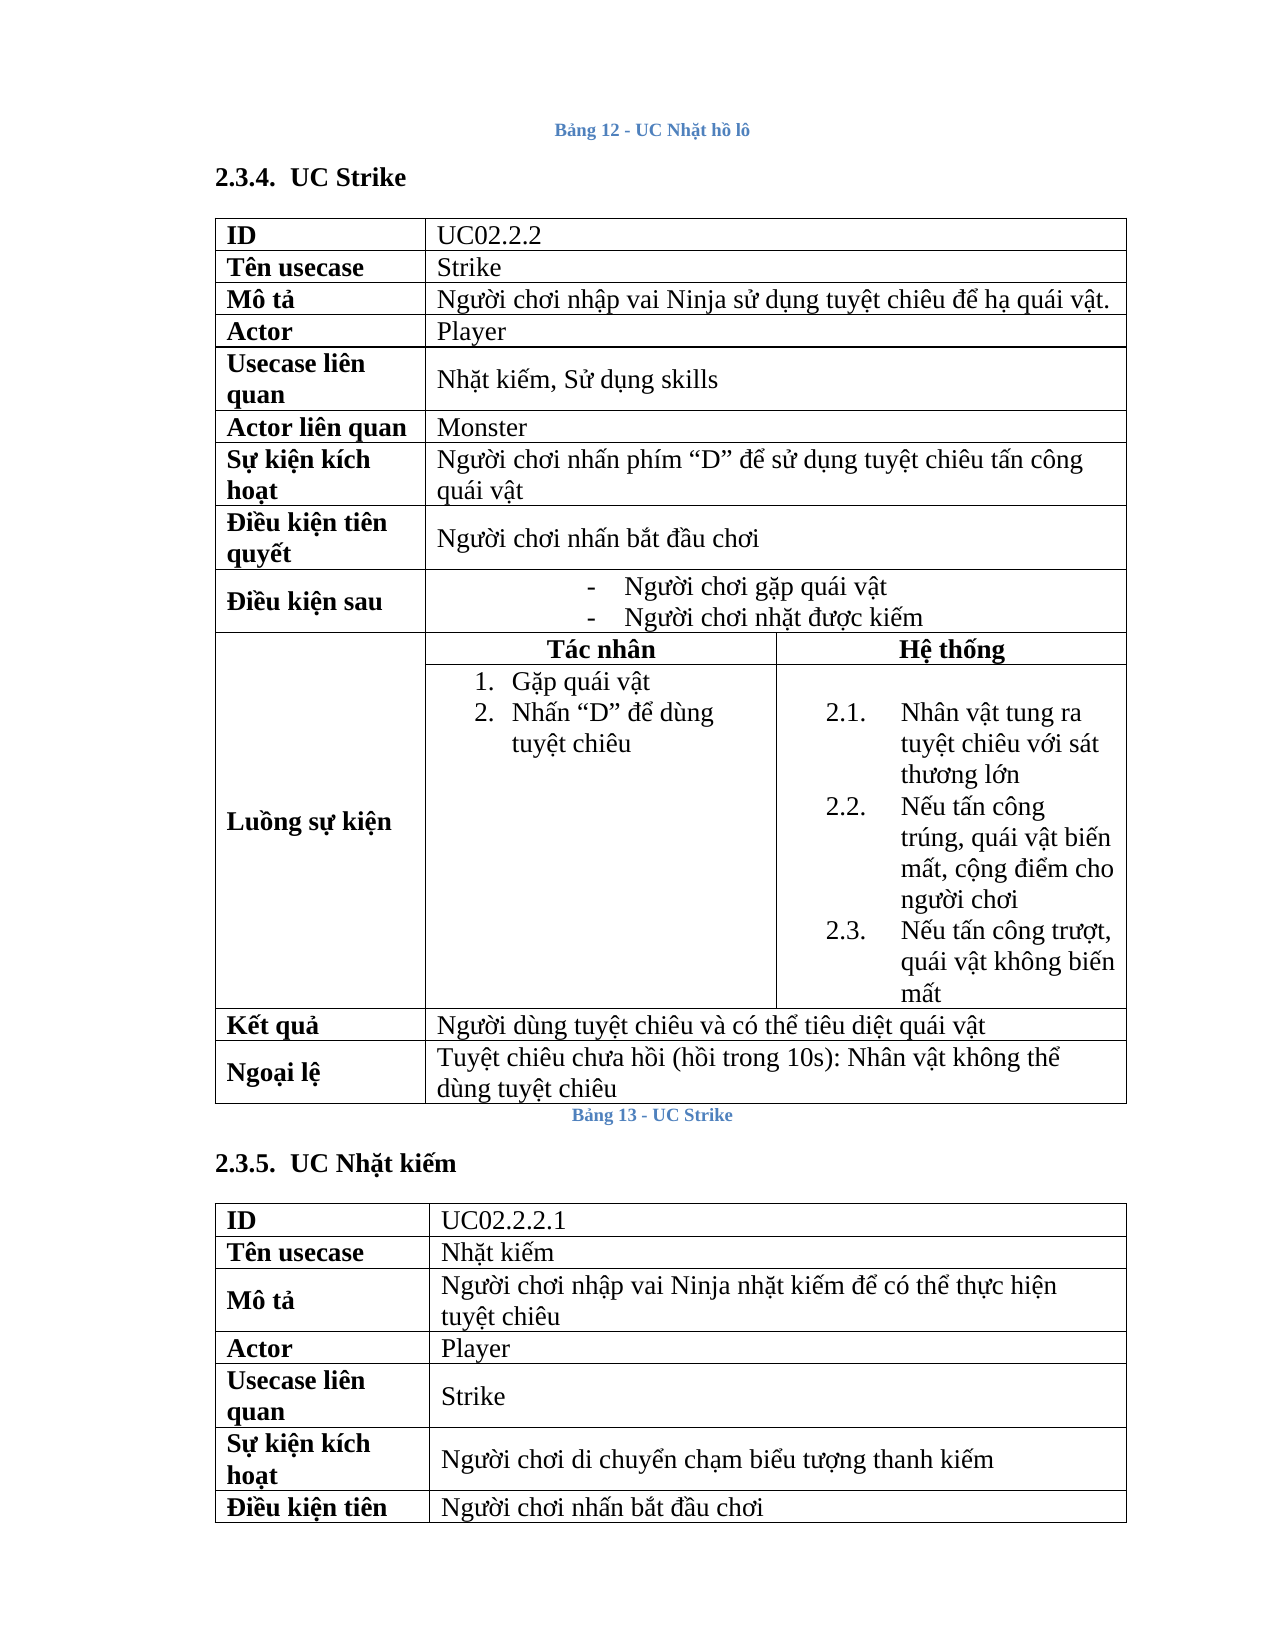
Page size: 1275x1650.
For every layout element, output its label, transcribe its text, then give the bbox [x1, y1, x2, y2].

table_cell Tác nhân [426, 633, 776, 664]
table_cell Luồng sự kiện [216, 633, 425, 1008]
table_cell Người dùng tuyệt chiêu và có thể tiêu diệt quái vật [426, 1009, 1126, 1040]
table_cell Nhặt kiếm [430, 1237, 1126, 1268]
table_cell Ngoại lệ [216, 1041, 425, 1103]
text Bảng 12 - UC Nhặt hồ lô [177, 119, 1127, 140]
table_cell Người chơi nhập vai Ninja sử dụng tuyệt chiêu để hạ quái vật. [426, 283, 1126, 314]
table_cell Mô tả [216, 1269, 429, 1331]
table_cell Gặp quái vật Nhấn “D” để dùng tuyệt chiêu [426, 665, 776, 1008]
list UC Strike [215, 161, 1127, 192]
table_cell Tuyệt chiêu chưa hồi (hồi trong 10s): Nhân vật không thể dùng tuyệt chiêu [426, 1041, 1126, 1103]
table_header ID [216, 219, 425, 250]
table_cell Mô tả [216, 283, 425, 314]
table_cell Hệ thống [777, 633, 1126, 664]
table_cell Người chơi di chuyển chạm biểu tượng thanh kiếm [430, 1428, 1126, 1490]
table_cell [430, 1491, 1126, 1522]
table_cell Actor liên quan [216, 411, 425, 442]
table_cell Strike [426, 251, 1126, 282]
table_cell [216, 1491, 429, 1522]
table_cell Người chơi nhập vai Ninja nhặt kiếm để có thể thực hiện tuyệt chiêu [430, 1269, 1126, 1331]
table_cell Strike [430, 1364, 1126, 1427]
list UC Nhặt kiếm [215, 1147, 1127, 1178]
table_cell Tên usecase [216, 251, 425, 282]
table_cell Điều kiện sau [216, 570, 425, 632]
table_cell Usecase liên quan [216, 1364, 429, 1427]
table_cell Kết quả [216, 1009, 425, 1040]
table_cell Người chơi gặp quái vật Người chơi nhặt được kiếm [426, 570, 1126, 632]
text Bảng 13 - UC Strike [177, 1104, 1127, 1126]
table_cell Nhân vật tung ra tuyệt chiêu với sát thương lớn Nếu tấn công trúng, quái vật biến mất, cộng điểm cho người chơi Nếu tấn công trượt, quái vật không biến mất [777, 665, 1126, 1008]
table_header ID [216, 1204, 429, 1236]
table_cell Nhặt kiếm, Sử dụng skills [426, 348, 1126, 410]
table_cell Usecase liên quan [216, 348, 425, 410]
table_cell Monster [426, 411, 1126, 442]
table_cell Người chơi nhấn phím “D” để sử dụng tuyệt chiêu tấn công quái vật [426, 443, 1126, 505]
table_cell Actor [216, 315, 425, 346]
table_header UC02.2.2 [426, 219, 1126, 250]
table_cell Player [426, 315, 1126, 346]
table_cell Actor [216, 1332, 429, 1363]
table_cell Player [430, 1332, 1126, 1363]
table_cell Người chơi nhấn bắt đầu chơi [426, 506, 1126, 569]
table_cell Sự kiện kích hoạt [216, 443, 425, 505]
table_cell Điều kiện tiên quyết [216, 506, 425, 569]
table_cell Tên usecase [216, 1237, 429, 1268]
table_header UC02.2.2.1 [430, 1204, 1126, 1236]
table_cell Sự kiện kích hoạt [216, 1428, 429, 1490]
